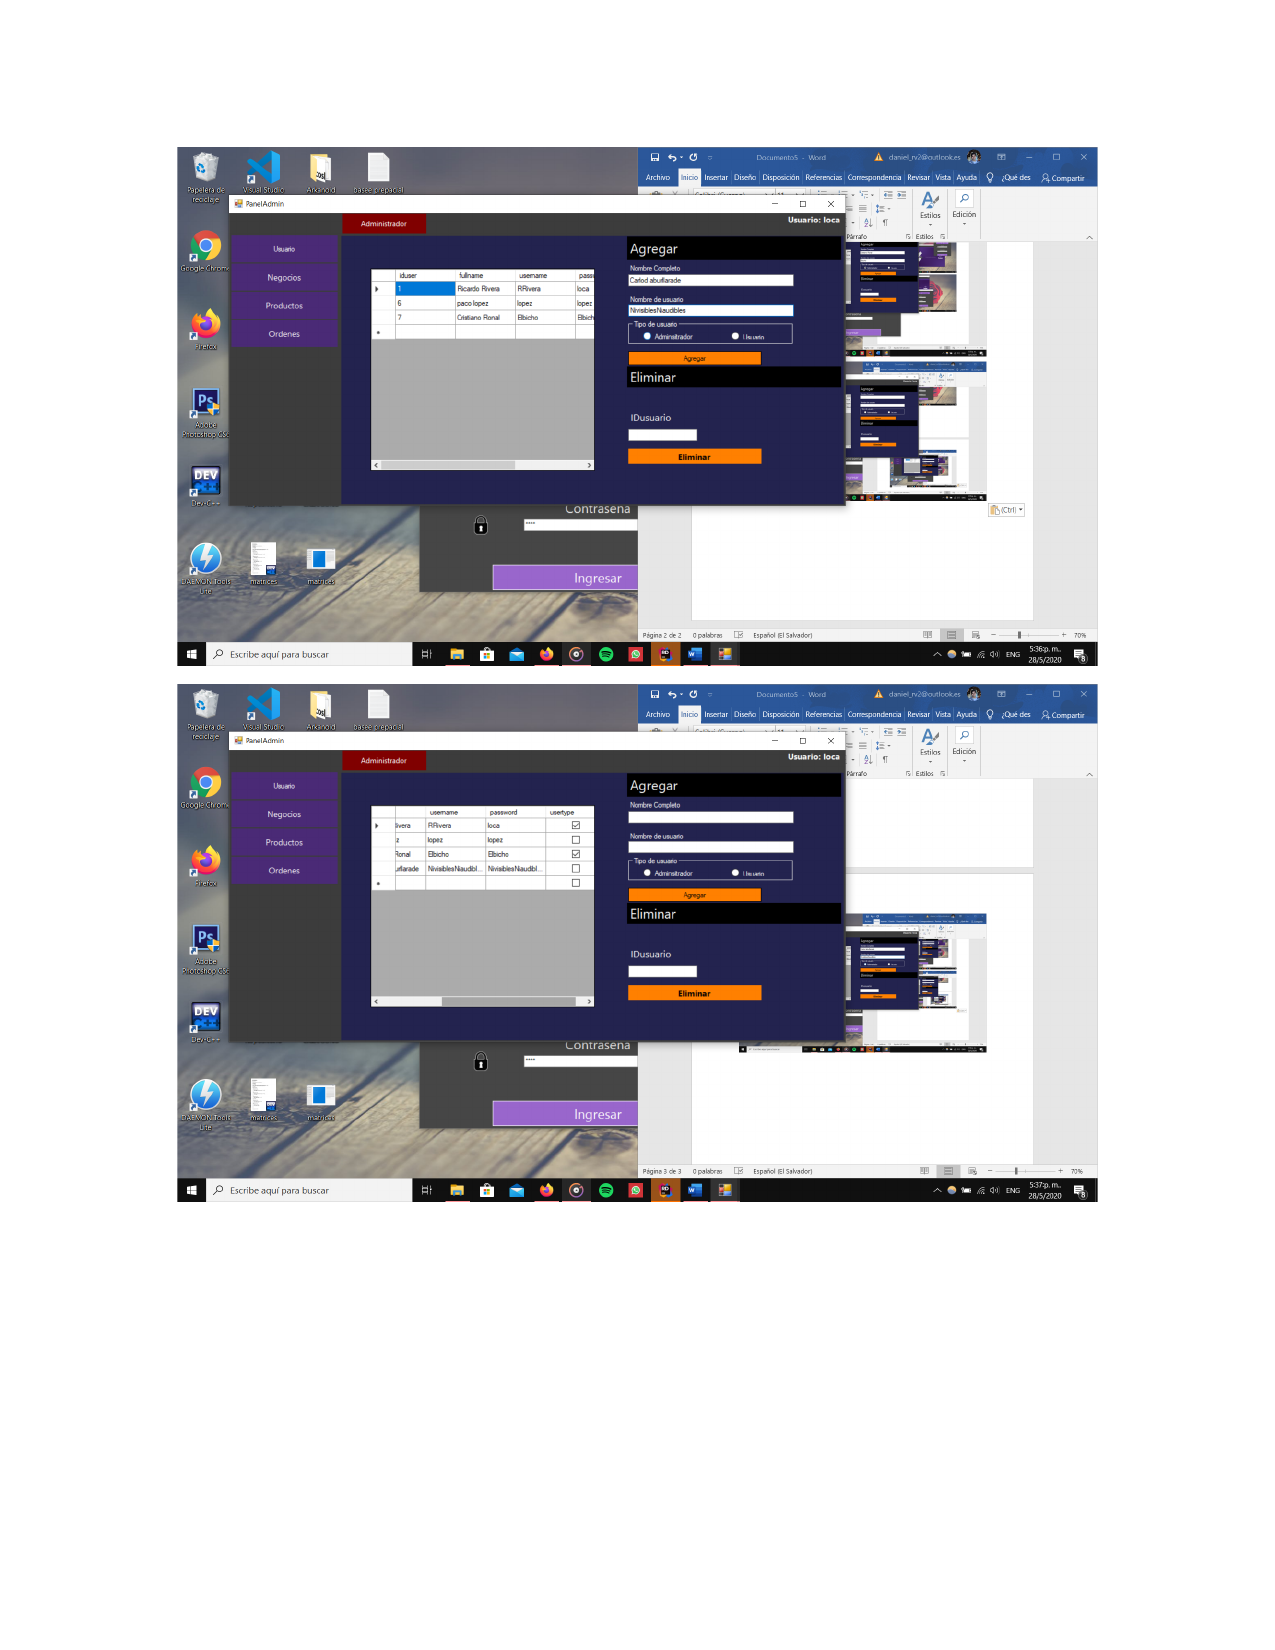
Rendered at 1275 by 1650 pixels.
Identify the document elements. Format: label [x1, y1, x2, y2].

picture [177, 147, 1098, 666]
picture [177, 684, 1098, 1202]
